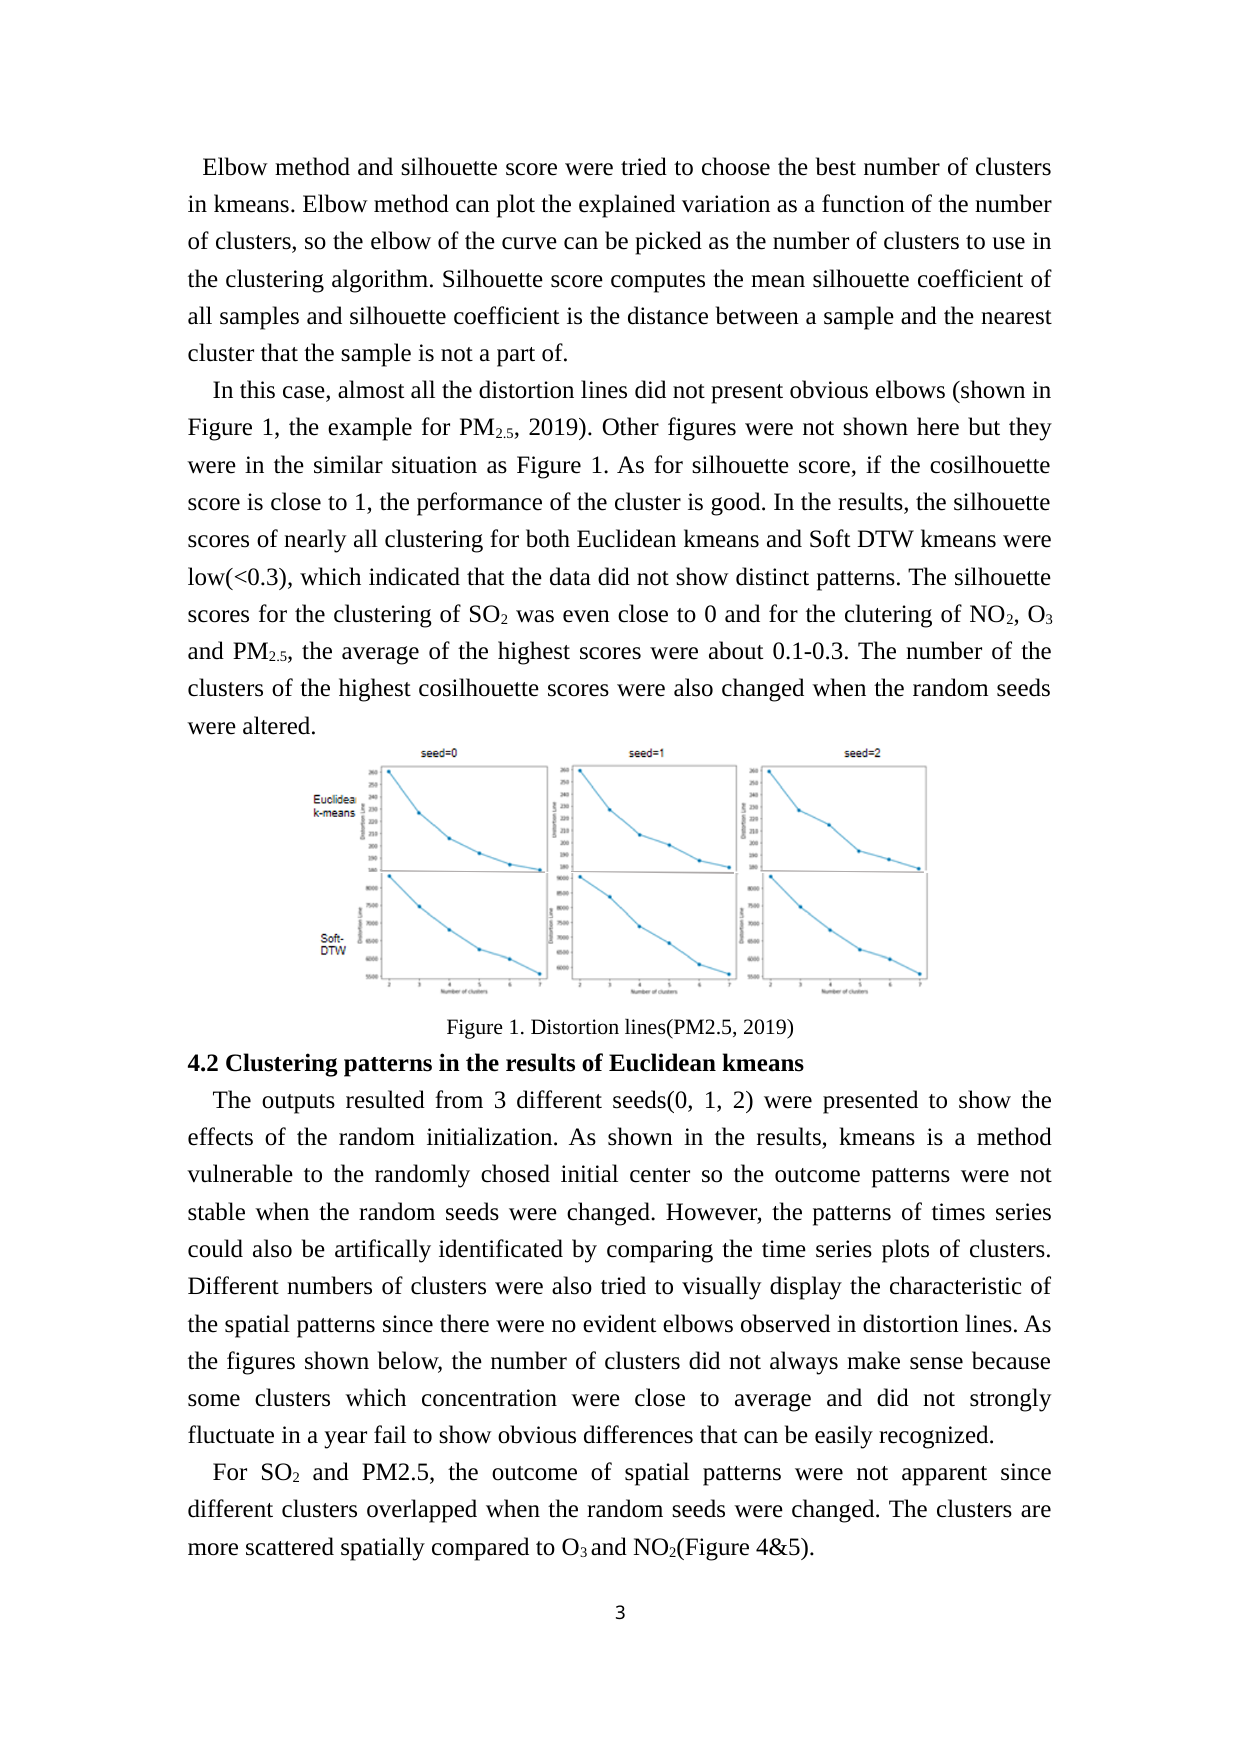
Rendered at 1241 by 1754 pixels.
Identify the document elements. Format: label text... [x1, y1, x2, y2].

text In this case, almost all the distortion lines did not present obvious elbows (shown in Figure 1, the example for PM2.5, 2019). Other figures were not shown here but they were in the similar situation as Figure 1. As for silhouette score, if the cosilhouette score is close to 1, the performance of the cluster is good. In the results, the silhouette scores of nearly all clustering for both Euclidean kmeans and Soft DTW kmeans were low(<0.3), which indicated that the data did not show distinct patterns. The silhouette scores for the clustering of SO2 was even close to 0 and for the clutering of NO2, O3 and PM2.5, the average of the highest scores were about 0.1-0.3. The number of the clusters of the highest cosilhouette scores were also changed when the random seeds were altered. [187, 373, 1053, 741]
text The outputs resulted from 3 different seeds(0, 1, 2) were presented to show the effects of the random initialization. As shown in the results, kmeans is a method vulnerable to the randomly chosed initial center so the outcome patterns were not stable when the random seeds were changed. However, the patterns of times series could also be artifically identificated by comparing the time series plots of clusters. Different numbers of clusters were also tried to visually display the characteristic of the spatial patterns since there were no evident elbows observed in distortion lines. As the figures shown below, the number of clusters did not always make sense because some clusters which concentration were close to average and did not strongly fluctuate in a year fail to show obvious differences that can be easily recognized. [187, 1083, 1053, 1451]
text For SO2 and PM2.5, the outcome of spatial patterns were not apparent since different clusters overlapped when the random seeds were changed. The clusters are more scattered spatially compared to O3 and NO2(Figure 4&5). [187, 1455, 1053, 1562]
text Elbow method and silhouette score were tried to choose the best number of clusters in kmeans. Elbow method can plot the explained variation as a function of the number of clusters, so the elbow of the curve can be picked as the number of clusters to use in the clustering algorithm. Silhouette score computes the mean silhouette coefficient of all samples and silhouette coefficient is the distance between a sample and the nearest cluster that the sample is not a part of. [187, 150, 1053, 369]
text 4.2 Clustering patterns in the results of Euclidean kmeans [187, 1046, 1053, 1079]
text Figure 1. Distortion lines(PM2.5, 2019) [187, 1010, 1053, 1042]
picture [309, 745, 931, 999]
